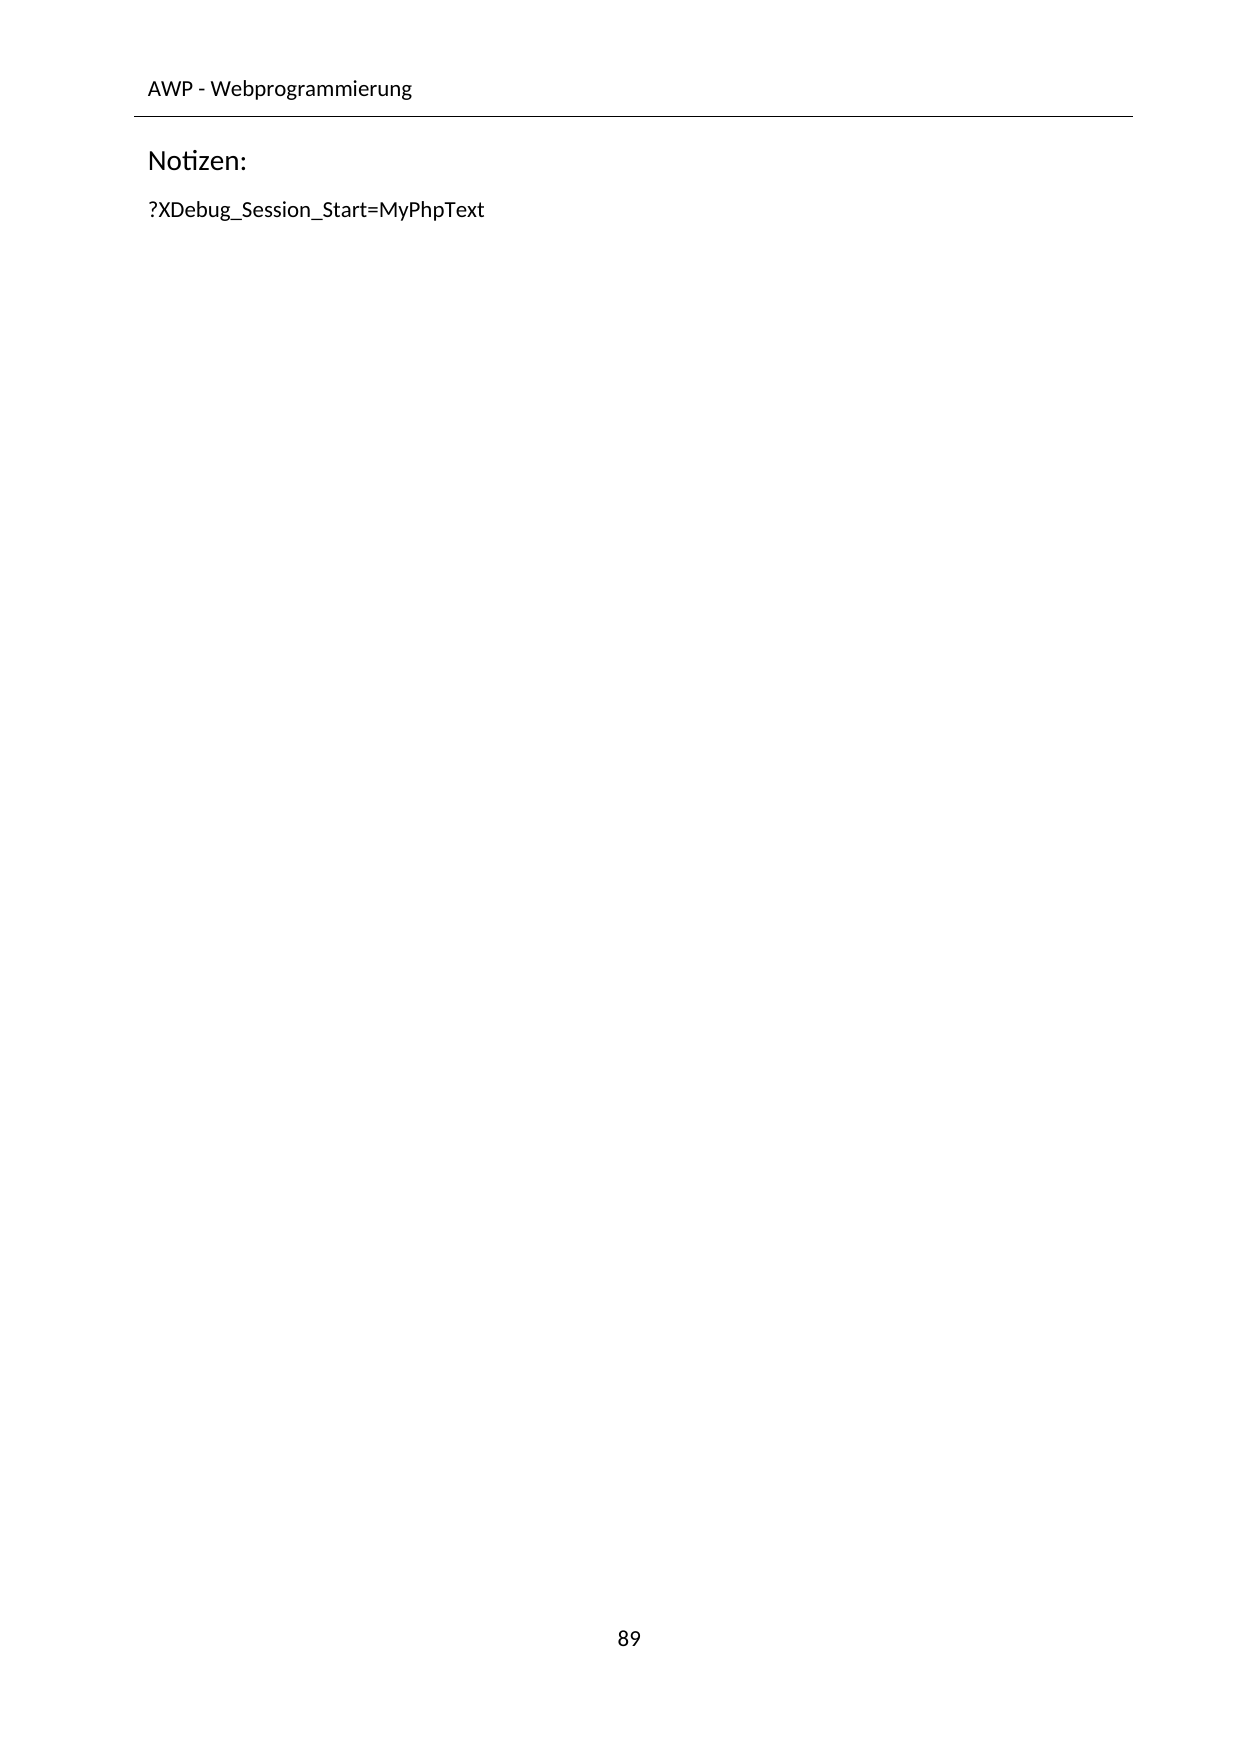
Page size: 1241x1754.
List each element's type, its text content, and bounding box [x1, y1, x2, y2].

text ?XDebug_Session_Start=MyPhpText [148, 195, 1110, 223]
text Notizen: [148, 142, 1110, 177]
